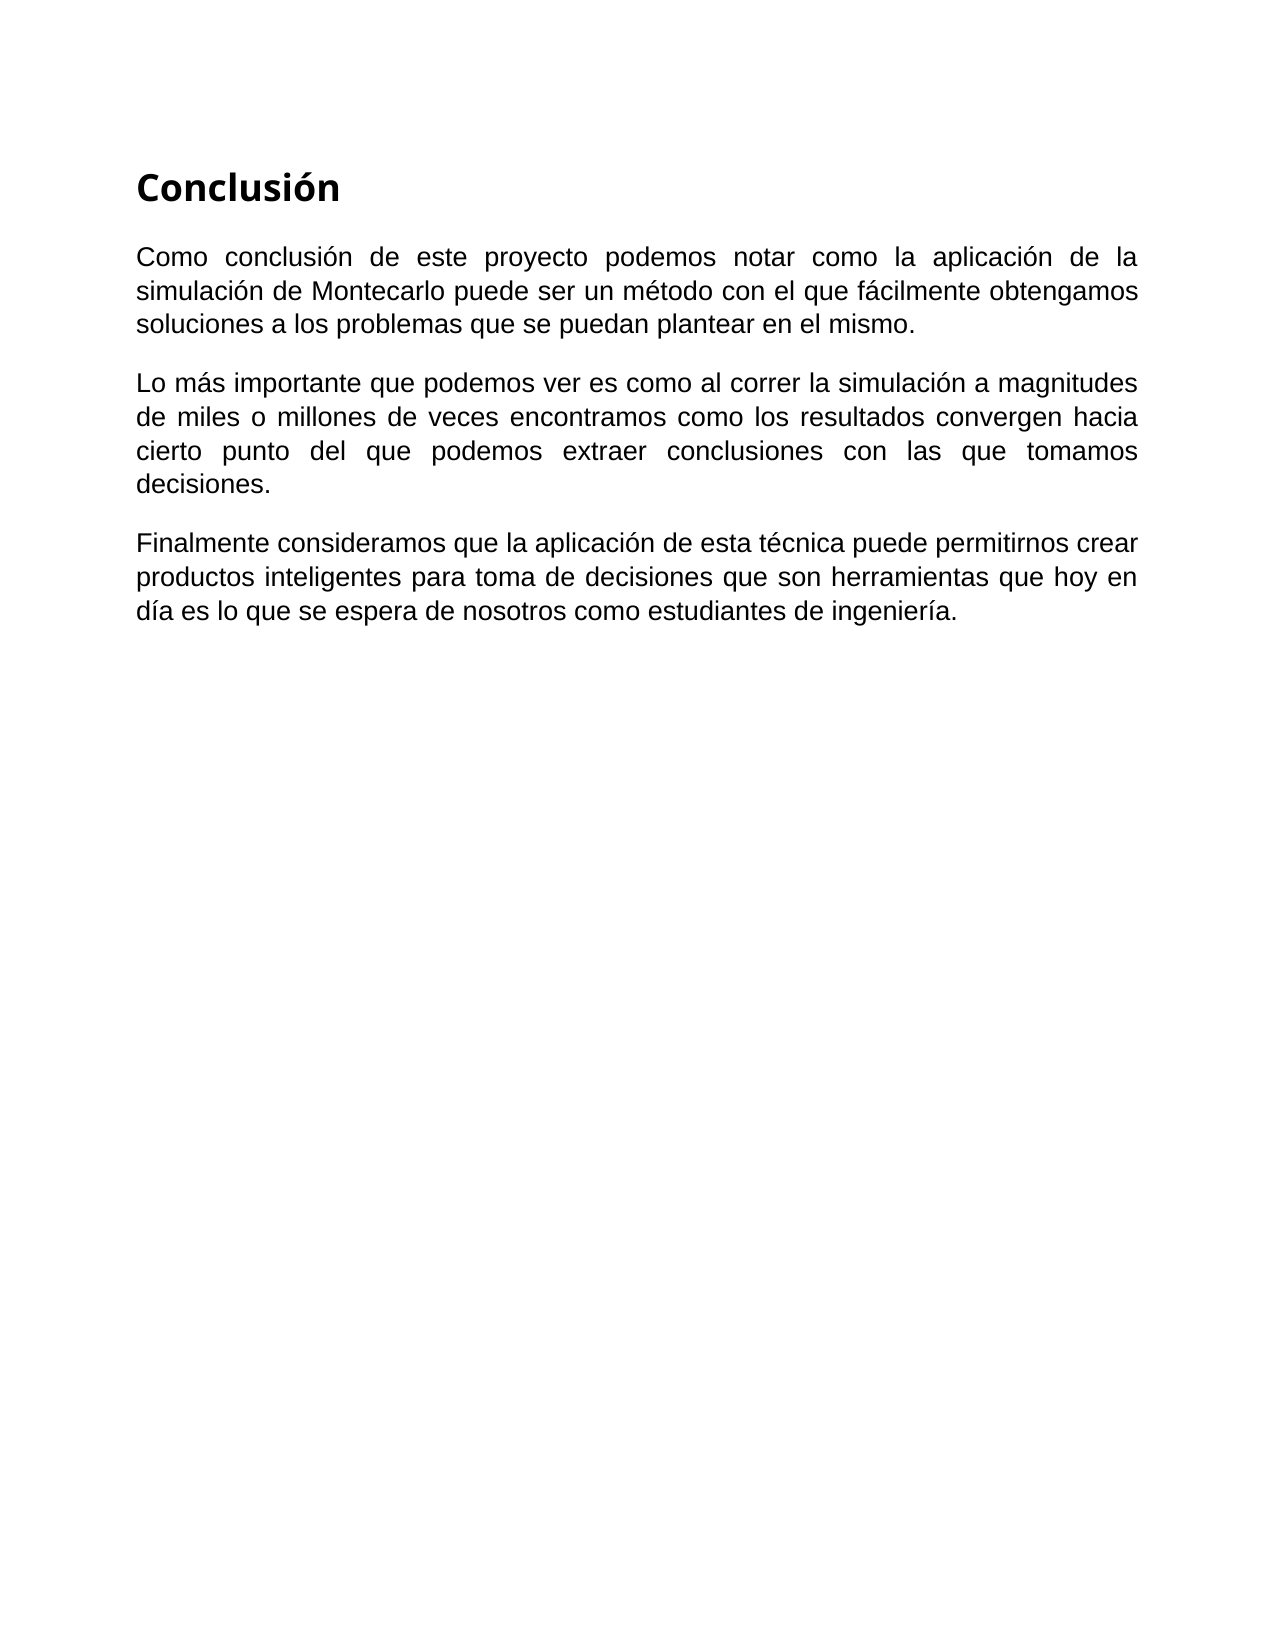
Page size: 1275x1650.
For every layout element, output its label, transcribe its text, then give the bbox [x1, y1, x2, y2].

text Lo más importante que podemos ver es como al correr la simulación a magnitudes de miles o millones de veces encontramos como los resultados convergen hacia cierto punto del que podemos extraer conclusiones con las que tomamos decisiones. [136, 367, 1139, 500]
text Finalmente consideramos que la aplicación de esta técnica puede permitirnos crear productos inteligentes para toma de decisiones que son herramientas que hoy en día es lo que se espera de nosotros como estudiantes de ingeniería. [136, 527, 1139, 626]
subtitle Conclusión [136, 161, 1139, 212]
text Como conclusión de este proyecto podemos notar como la aplicación de la simulación de Montecarlo puede ser un método con el que fácilmente obtengamos soluciones a los problemas que se puedan plantear en el mismo. [136, 241, 1139, 340]
